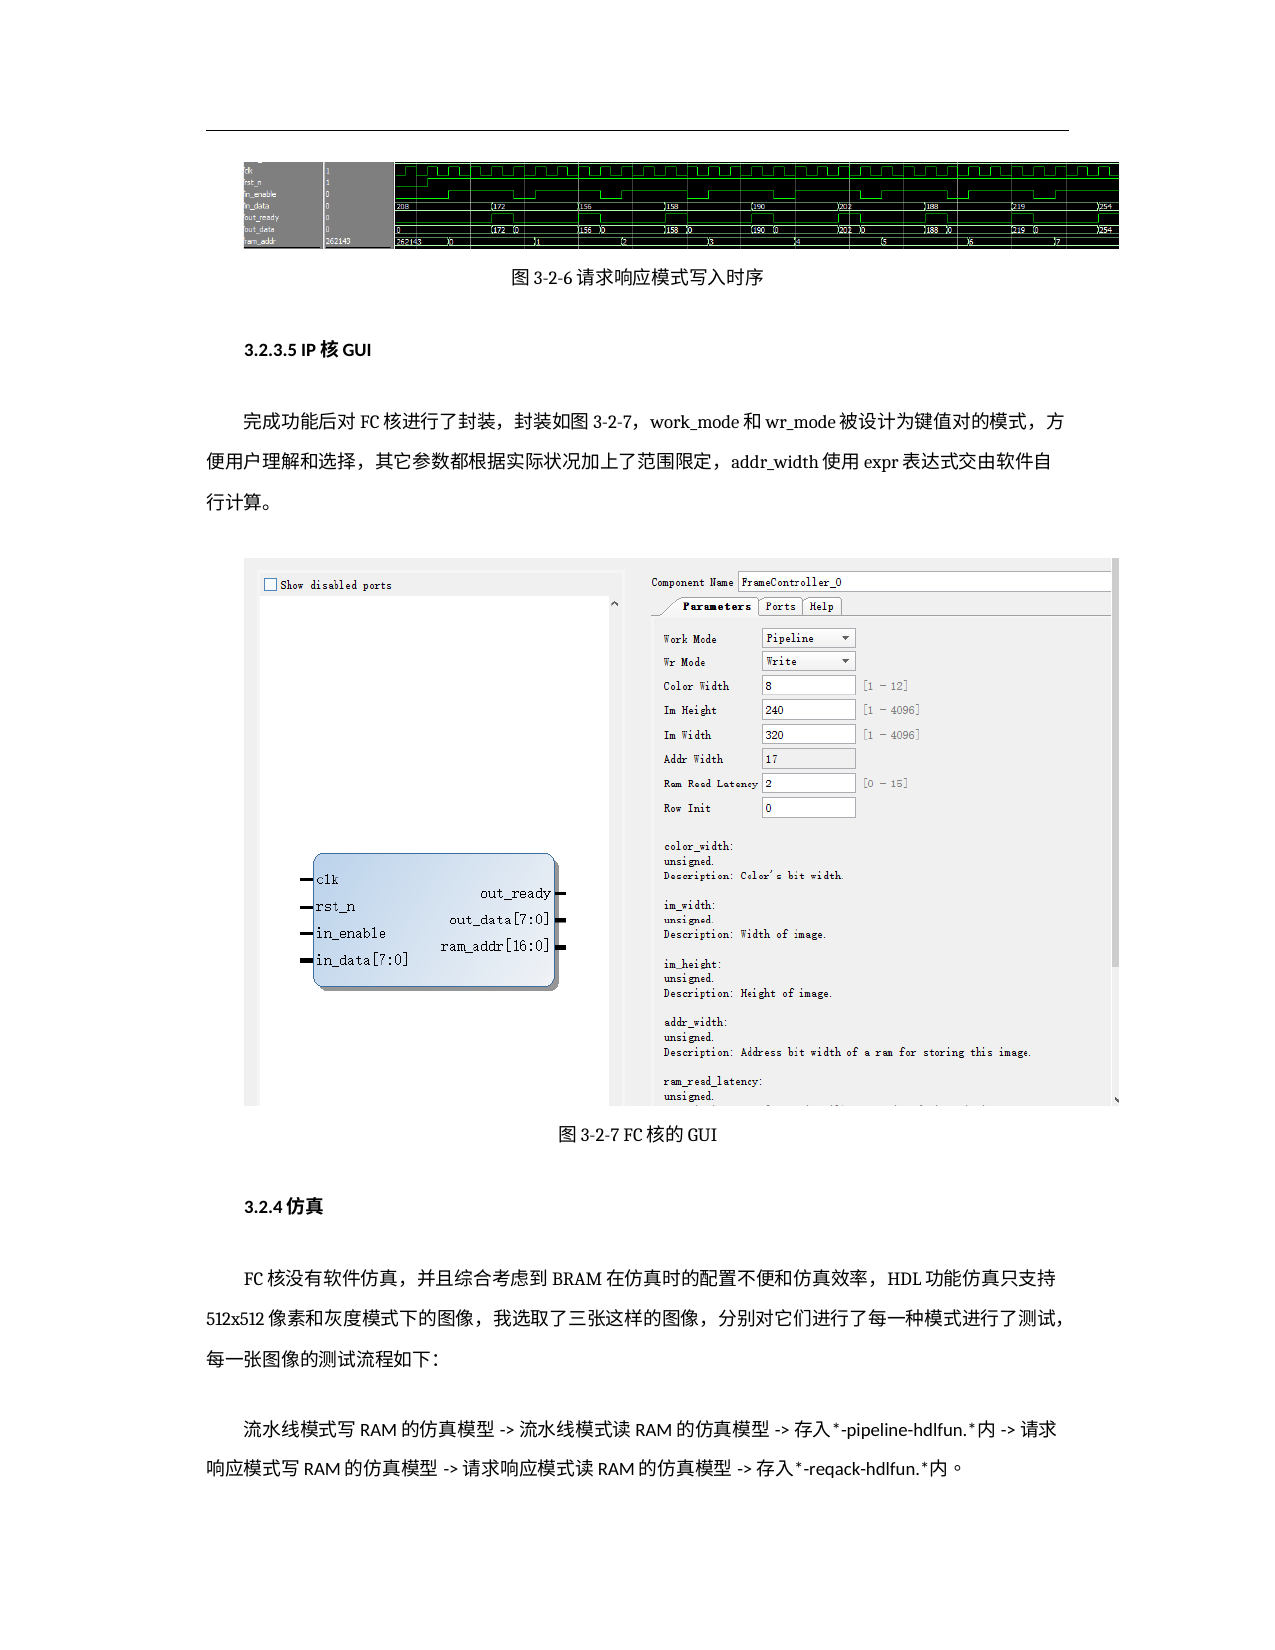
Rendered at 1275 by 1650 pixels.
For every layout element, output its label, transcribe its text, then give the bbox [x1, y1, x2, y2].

text 完成功能后对FC核进行了封装，封装如图3-2-7，work_mode和wr_mode被设计为键值对的模式，方便用户理解和选择，其它参数都根据实际状况加上了范围限定，addr_width使用expr表达式交由软件自行计算。 [206, 406, 1069, 547]
subtitle 3.2.4 仿真 [206, 1191, 1069, 1218]
picture [243, 162, 1119, 249]
text FC核没有软件仿真，并且综合考虑到BRAM在仿真时的配置不便和仿真效率，HDL功能仿真只支持512x512像素和灰度模式下的图像，我选取了三张这样的图像，分别对它们进行了每一种模式进行了测试，每一张图像的测试流程如下： [206, 1263, 1069, 1372]
text 流水线模式写RAM的仿真模型 -> 流水线模式读RAM的仿真模型 -> 存入*-pipeline-hdlfun.*内 -> 请求响应模式写RAM的仿真模型 -> 请求响应模式读RAM的仿真模型 -> 存入*-reqack-hdlfun.*内。 [206, 1417, 1069, 1480]
picture [243, 558, 1119, 1106]
subtitle 3.2.3.5 IP核GUI [206, 334, 1069, 362]
